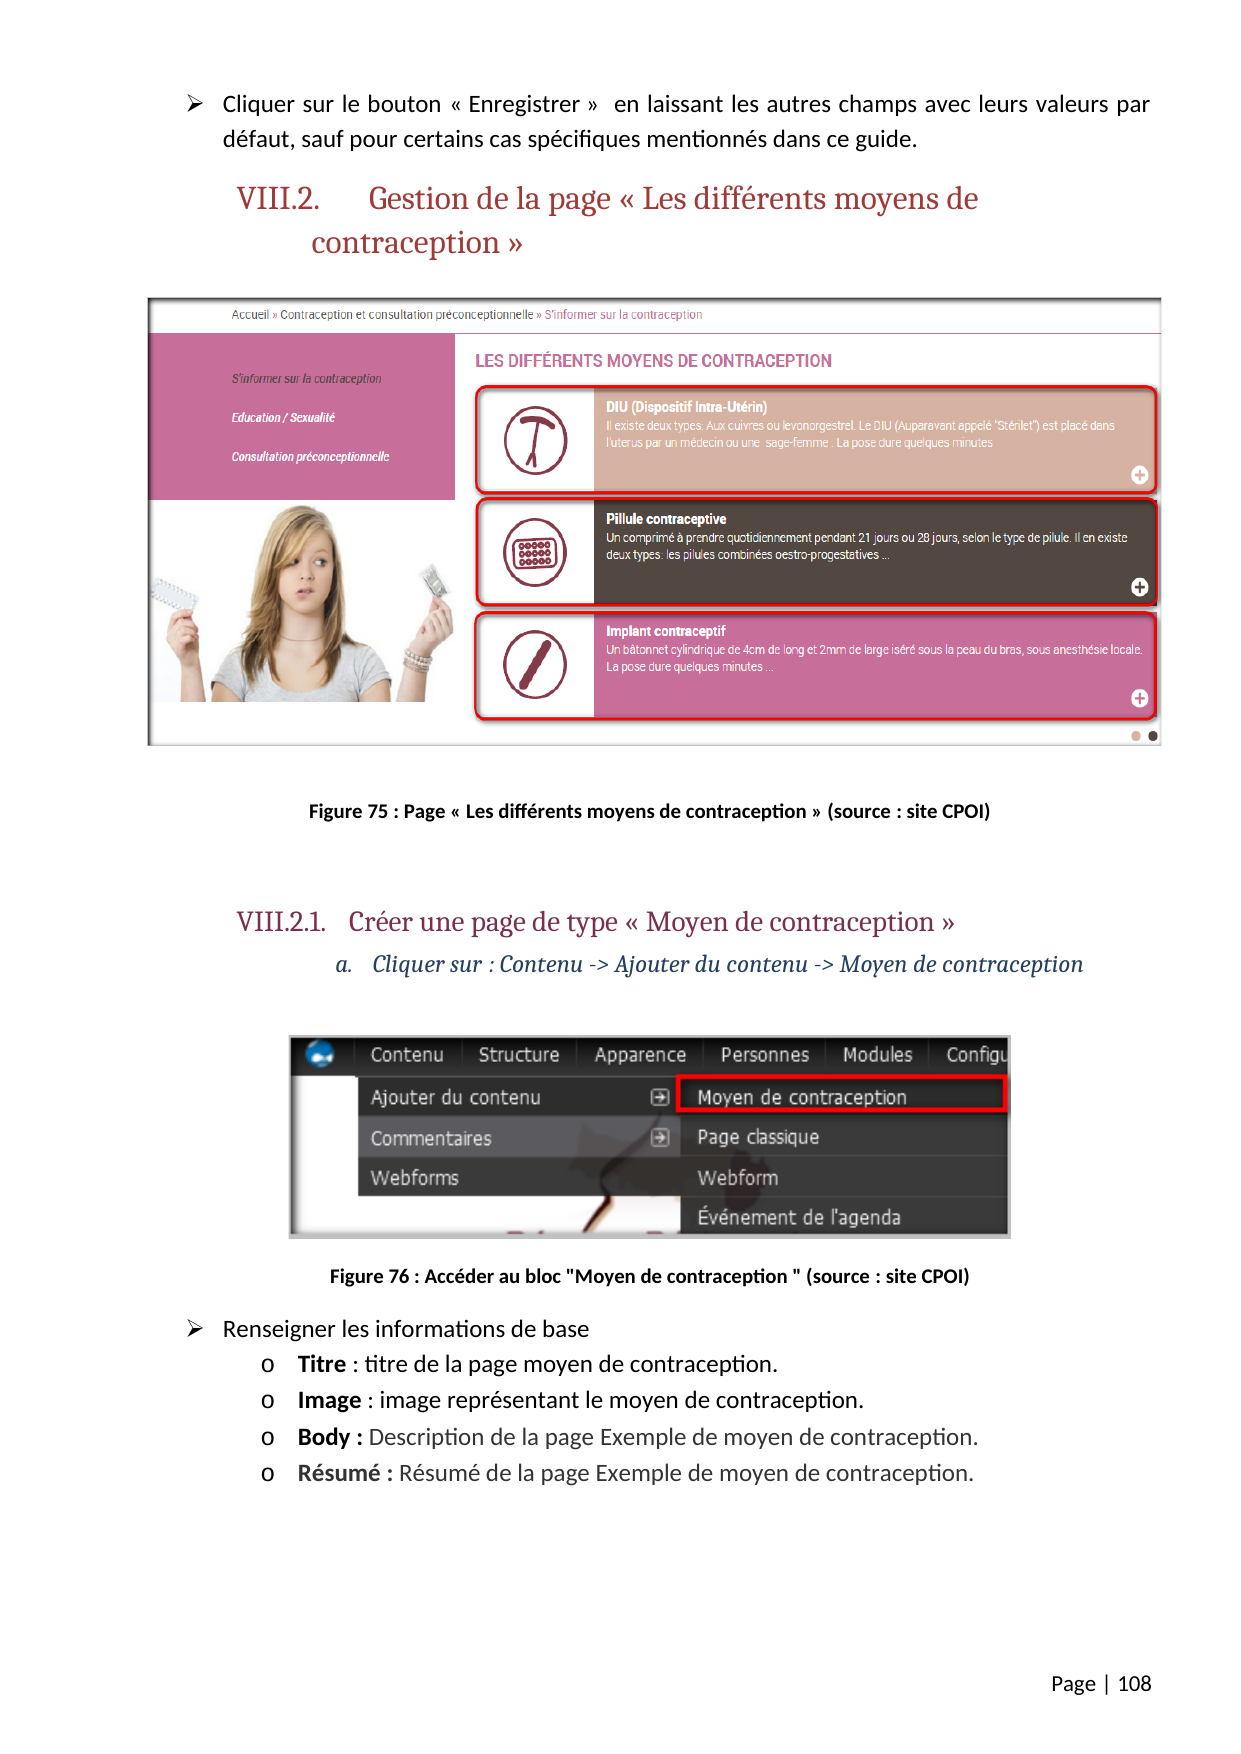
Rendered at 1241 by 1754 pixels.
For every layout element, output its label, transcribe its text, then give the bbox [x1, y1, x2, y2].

list Image : image représentant le moyen de contraception. [260, 1384, 1152, 1416]
list Résumé : Résumé de la page Exemple de moyen de contraception. [260, 1457, 1152, 1489]
subtitle Créer une page de type « Moyen de contraception » [236, 905, 1152, 938]
picture [288, 1035, 1011, 1239]
list Body : Description de la page Exemple de moyen de contraception. [260, 1421, 1152, 1453]
list Titre : titre de la page moyen de contraception. [260, 1348, 1152, 1380]
list Renseigner les informations de base [185, 1313, 1152, 1344]
subtitle Cliquer sur : Contenu -> Ajouter du contenu -> Moyen de contraception [335, 950, 1152, 978]
subtitle Gestion de la page « Les différents moyens de contraception » [236, 179, 1152, 262]
picture [147, 297, 1162, 746]
list Cliquer sur le bouton « Enregistrer » en laissant les autres champs avec leurs valeurs par défaut, sauf pour certains cas spécifiques mentionnés dans ce guide. [185, 89, 1152, 154]
